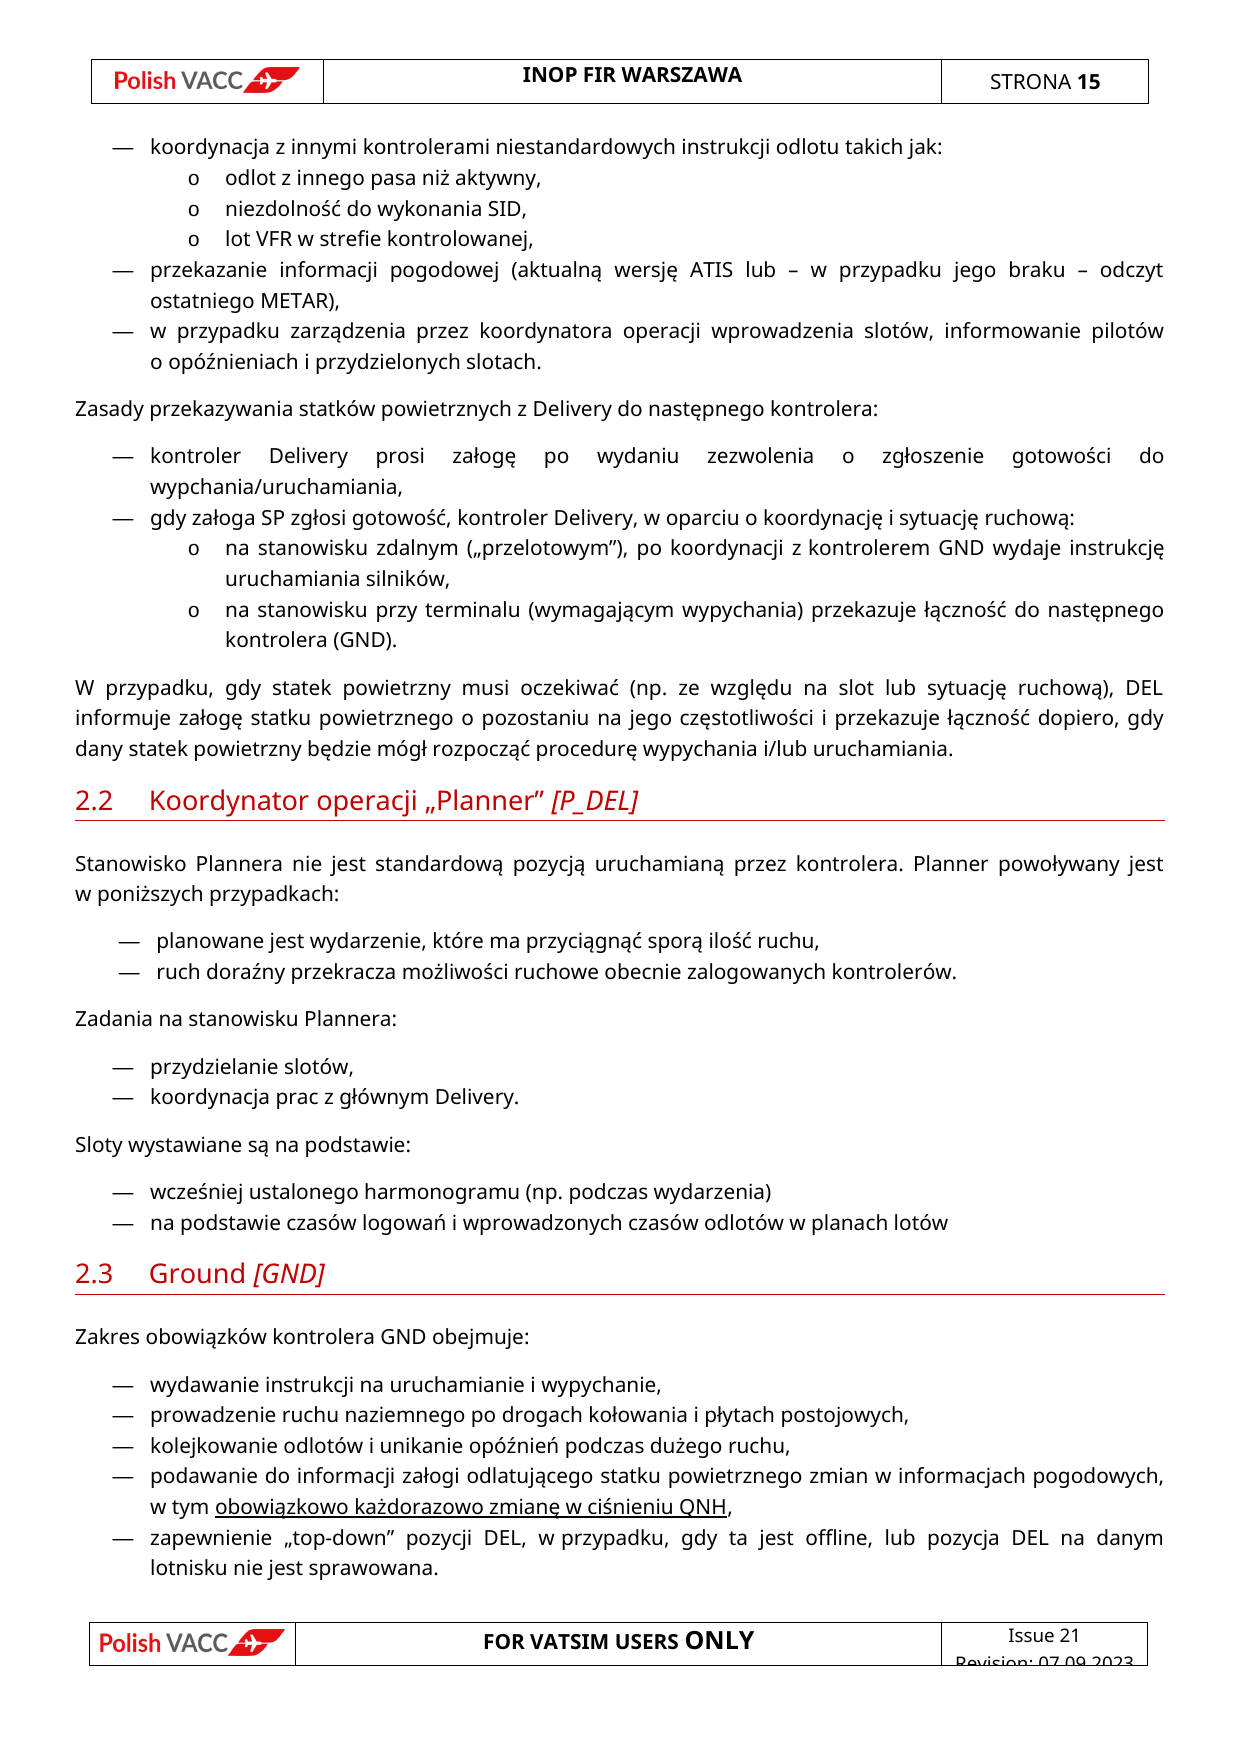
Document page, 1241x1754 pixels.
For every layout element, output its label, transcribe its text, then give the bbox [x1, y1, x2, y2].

subtitle Ground [GND] [75, 1255, 1165, 1294]
list przekazanie informacji pogodowej (aktualną wersję ATIS lub – w przypadku jego braku – odczyt ostatniego METAR), [112, 255, 1165, 314]
list kontroler Delivery prosi załogę po wydaniu zezwolenia o zgłoszenie gotowości do wypchania/uruchamiania, [112, 442, 1165, 501]
list zapewnienie „top-down” pozycji DEL, w przypadku, gdy ta jest offline, lub pozycja DEL na danym lotnisku nie jest sprawowana. [112, 1523, 1165, 1582]
list planowane jest wydarzenie, które ma przyciągnąć sporą ilość ruchu, [119, 927, 1165, 955]
text Zadania na stanowisku Plannera: [75, 1004, 1165, 1033]
text W przypadku, gdy statek powietrzny musi oczekiwać (np. ze względu na slot lub sytuację ruchową), DEL informuje załogę statku powietrznego o pozostaniu na jego częstotliwości i przekazuje łączność dopiero, gdy dany statek powietrzny będzie mógł rozpocząć procedurę wypychania i/lub uruchamiania. [75, 673, 1165, 762]
list ruch doraźny przekracza możliwości ruchowe obecnie zalogowanych kontrolerów. [119, 957, 1165, 986]
list gdy załoga SP zgłosi gotowość, kontroler Delivery, w oparciu o koordynację i sytuację ruchową: [112, 503, 1165, 531]
text Sloty wystawiane są na podstawie: [75, 1130, 1165, 1158]
list w przypadku zarządzenia przez koordynatora operacji wprowadzenia slotów, informowanie pilotów o opóźnieniach i przydzielonych slotach. [112, 316, 1165, 375]
picture [100, 1629, 285, 1656]
list lot VFR w strefie kontrolowanej, [187, 224, 1165, 253]
list wcześniej ustalonego harmonogramu (np. podczas wydarzenia) [112, 1177, 1165, 1206]
list kolejkowanie odlotów i unikanie opóźnień podczas dużego ruchu, [112, 1431, 1165, 1459]
list wydawanie instrukcji na uruchamianie i wypychanie, [112, 1370, 1165, 1398]
text Zakres obowiązków kontrolera GND obejmuje: [75, 1322, 1165, 1351]
list prowadzenie ruchu naziemnego po drogach kołowania i płytach postojowych, [112, 1400, 1165, 1429]
text Stanowisko Plannera nie jest standardową pozycją uruchamianą przez kontrolera. Planner powoływany jest w poniższych przypadkach: [75, 849, 1165, 908]
subtitle Koordynator operacji „Planner” [P_DEL] [75, 781, 1165, 820]
list na stanowisku zdalnym („przelotowym”), po koordynacji z kontrolerem GND wydaje instrukcję uruchamiania silników, [187, 533, 1165, 593]
list koordynacja z innymi kontrolerami niestandardowych instrukcji odlotu takich jak: [112, 132, 1165, 161]
list na stanowisku przy terminalu (wymagającym wypychania) przekazuje łączność do następnego kontrolera (GND). [187, 595, 1165, 654]
text Zasady przekazywania statków powietrznych z Delivery do następnego kontrolera: [75, 394, 1165, 423]
list niezdolność do wykonania SID, [187, 194, 1165, 222]
list koordynacja prac z głównym Delivery. [112, 1082, 1165, 1111]
list przydzielanie slotów, [112, 1052, 1165, 1080]
list na podstawie czasów logowań i wprowadzonych czasów odlotów w planach lotów [112, 1208, 1165, 1236]
list odlot z innego pasa niż aktywny, [187, 163, 1165, 191]
picture [115, 67, 300, 93]
list podawanie do informacji załogi odlatującego statku powietrznego zmian w informacjach pogodowych, w tym obowiązkowo każdorazowo zmianę w ciśnieniu QNH, [112, 1462, 1165, 1521]
